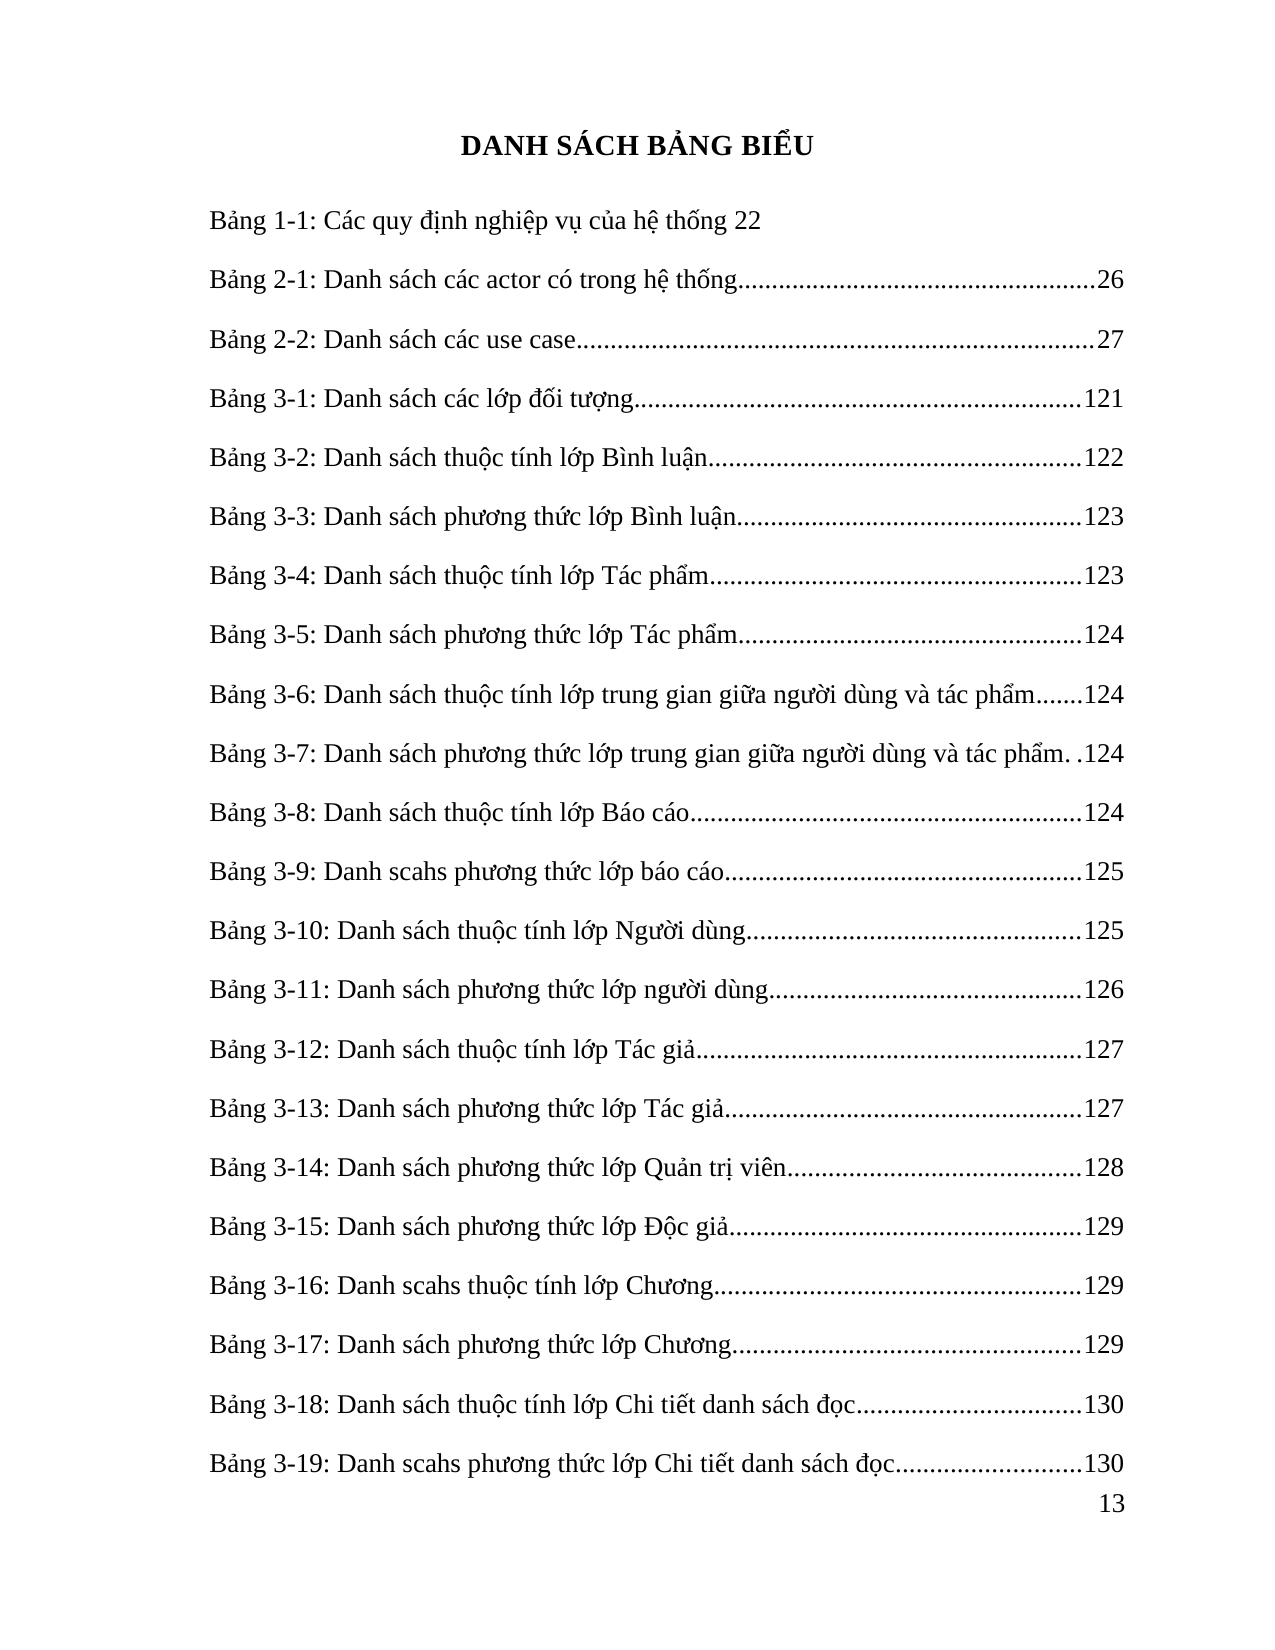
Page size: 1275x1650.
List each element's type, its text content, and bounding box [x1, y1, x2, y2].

text Bảng 3-5: Danh sách phương thức lớp Tác phẩm 124 [150, 619, 1125, 650]
text Bảng 3-12: Danh sách thuộc tính lớp Tác giả 127 [150, 1033, 1125, 1064]
text Bảng 3-15: Danh sách phương thức lớp Độc giả 129 [150, 1210, 1125, 1241]
text Bảng 3-1: Danh sách các lớp đối tượng 121 [150, 382, 1125, 413]
text Bảng 3-9: Danh scahs phương thức lớp báo cáo 125 [150, 855, 1125, 886]
text Bảng 3-13: Danh sách phương thức lớp Tác giả 127 [150, 1092, 1125, 1123]
text Bảng 3-6: Danh sách thuộc tính lớp trung gian giữa người dùng và tác phẩm 124 [150, 678, 1125, 709]
text Bảng 3-14: Danh sách phương thức lớp Quản trị viên 128 [150, 1151, 1125, 1182]
text Bảng 3-2: Danh sách thuộc tính lớp Bình luận 122 [150, 441, 1125, 472]
text Bảng 3-11: Danh sách phương thức lớp người dùng 126 [150, 974, 1125, 1005]
text Bảng 3-17: Danh sách phương thức lớp Chương 129 [150, 1329, 1125, 1360]
text Bảng 3-19: Danh scahs phương thức lớp Chi tiết danh sách đọc 130 [150, 1447, 1125, 1478]
text Bảng 2-2: Danh sách các use case 27 [150, 323, 1125, 354]
text Bảng 3-8: Danh sách thuộc tính lớp Báo cáo 124 [150, 796, 1125, 827]
text Bảng 3-7: Danh sách phương thức lớp trung gian giữa người dùng và tác phẩm 124 [150, 737, 1125, 768]
text Bảng 3-16: Danh scahs thuộc tính lớp Chương 129 [150, 1269, 1125, 1301]
text Bảng 3-4: Danh sách thuộc tính lớp Tác phẩm 123 [150, 559, 1125, 591]
text Bảng 3-3: Danh sách phương thức lớp Bình luận 123 [150, 500, 1125, 531]
text DANH SÁCH BẢNG BIỂU [150, 128, 1125, 162]
text Bảng 3-10: Danh sách thuộc tính lớp Người dùng 125 [150, 914, 1125, 946]
text Bảng 1-1: Các quy định nghiệp vụ của hệ thống 22 [150, 204, 1125, 236]
text Bảng 2-1: Danh sách các actor có trong hệ thống 26 [150, 264, 1125, 295]
text Bảng 3-18: Danh sách thuộc tính lớp Chi tiết danh sách đọc 130 [150, 1388, 1125, 1419]
